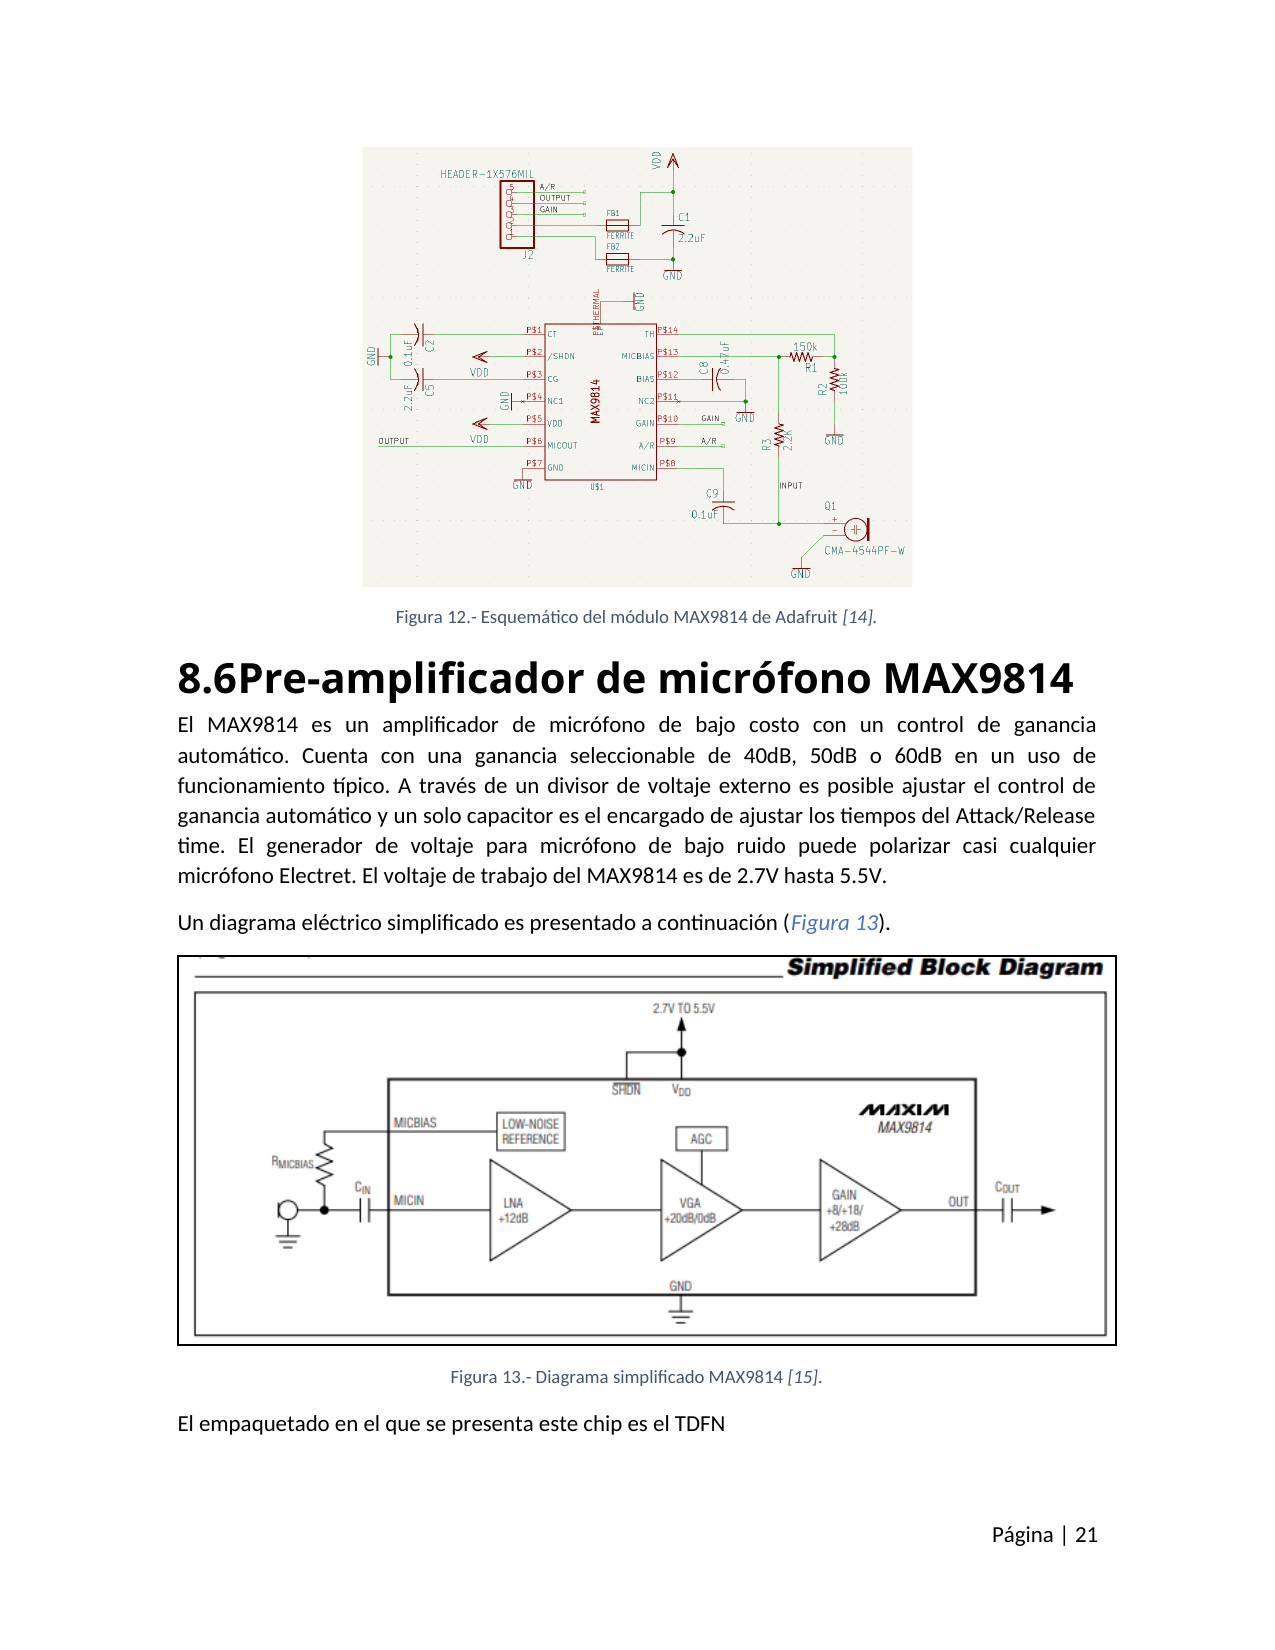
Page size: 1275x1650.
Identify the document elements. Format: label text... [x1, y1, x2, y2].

picture [362, 147, 913, 587]
text Un diagrama eléctrico simplificado es presentado a continuación (Figura 13). [177, 908, 1098, 936]
text Figura 13.- Diagrama simplificado MAX9814 . [177, 1365, 1098, 1388]
subtitle Pre-amplificador de micrófono MAX9814 [177, 649, 1098, 706]
text Figura 12.- Esquemático del módulo MAX9814 de Adafruit . [177, 606, 1098, 628]
text El empaquetado en el que se presenta este chip es el TDFN [177, 1409, 1098, 1437]
text El MAX9814 es un amplificador de micrófono de bajo costo con un control de ganancia automático. Cuenta con una ganancia seleccionable de 40dB, 50dB o 60dB en un uso de funcionamiento típico. A través de un divisor de voltaje externo es posible ajustar el control de ganancia automático y un solo capacitor es el encargado de ajustar los tiempos del Attack/Release time. El generador de voltaje para micrófono de bajo ruido puede polarizar casi cualquier micrófono Electret. El voltaje de trabajo del MAX9814 es de 2.7V hasta 5.5V. [177, 711, 1098, 889]
picture [179, 957, 1115, 1344]
